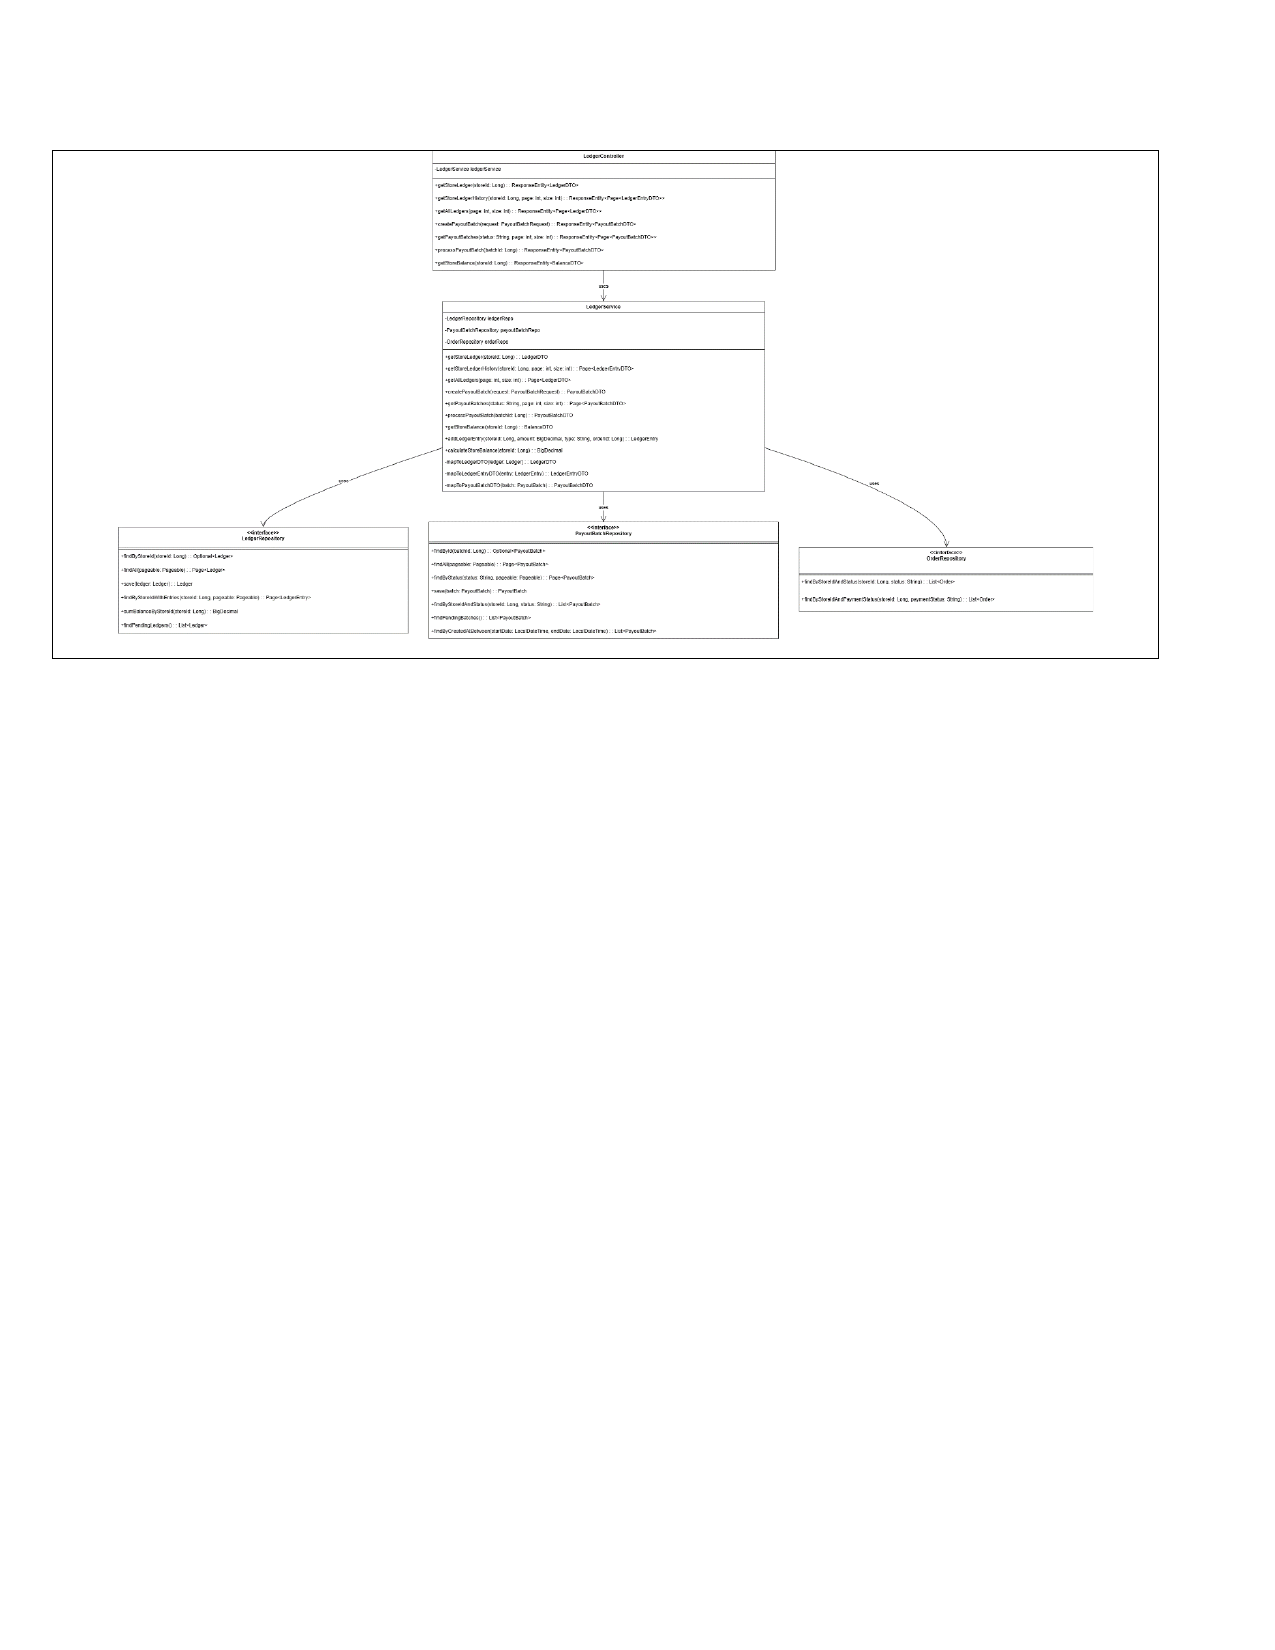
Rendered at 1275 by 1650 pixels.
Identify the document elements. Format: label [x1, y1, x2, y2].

picture [118, 151, 1094, 640]
table_cell [53, 151, 1158, 658]
